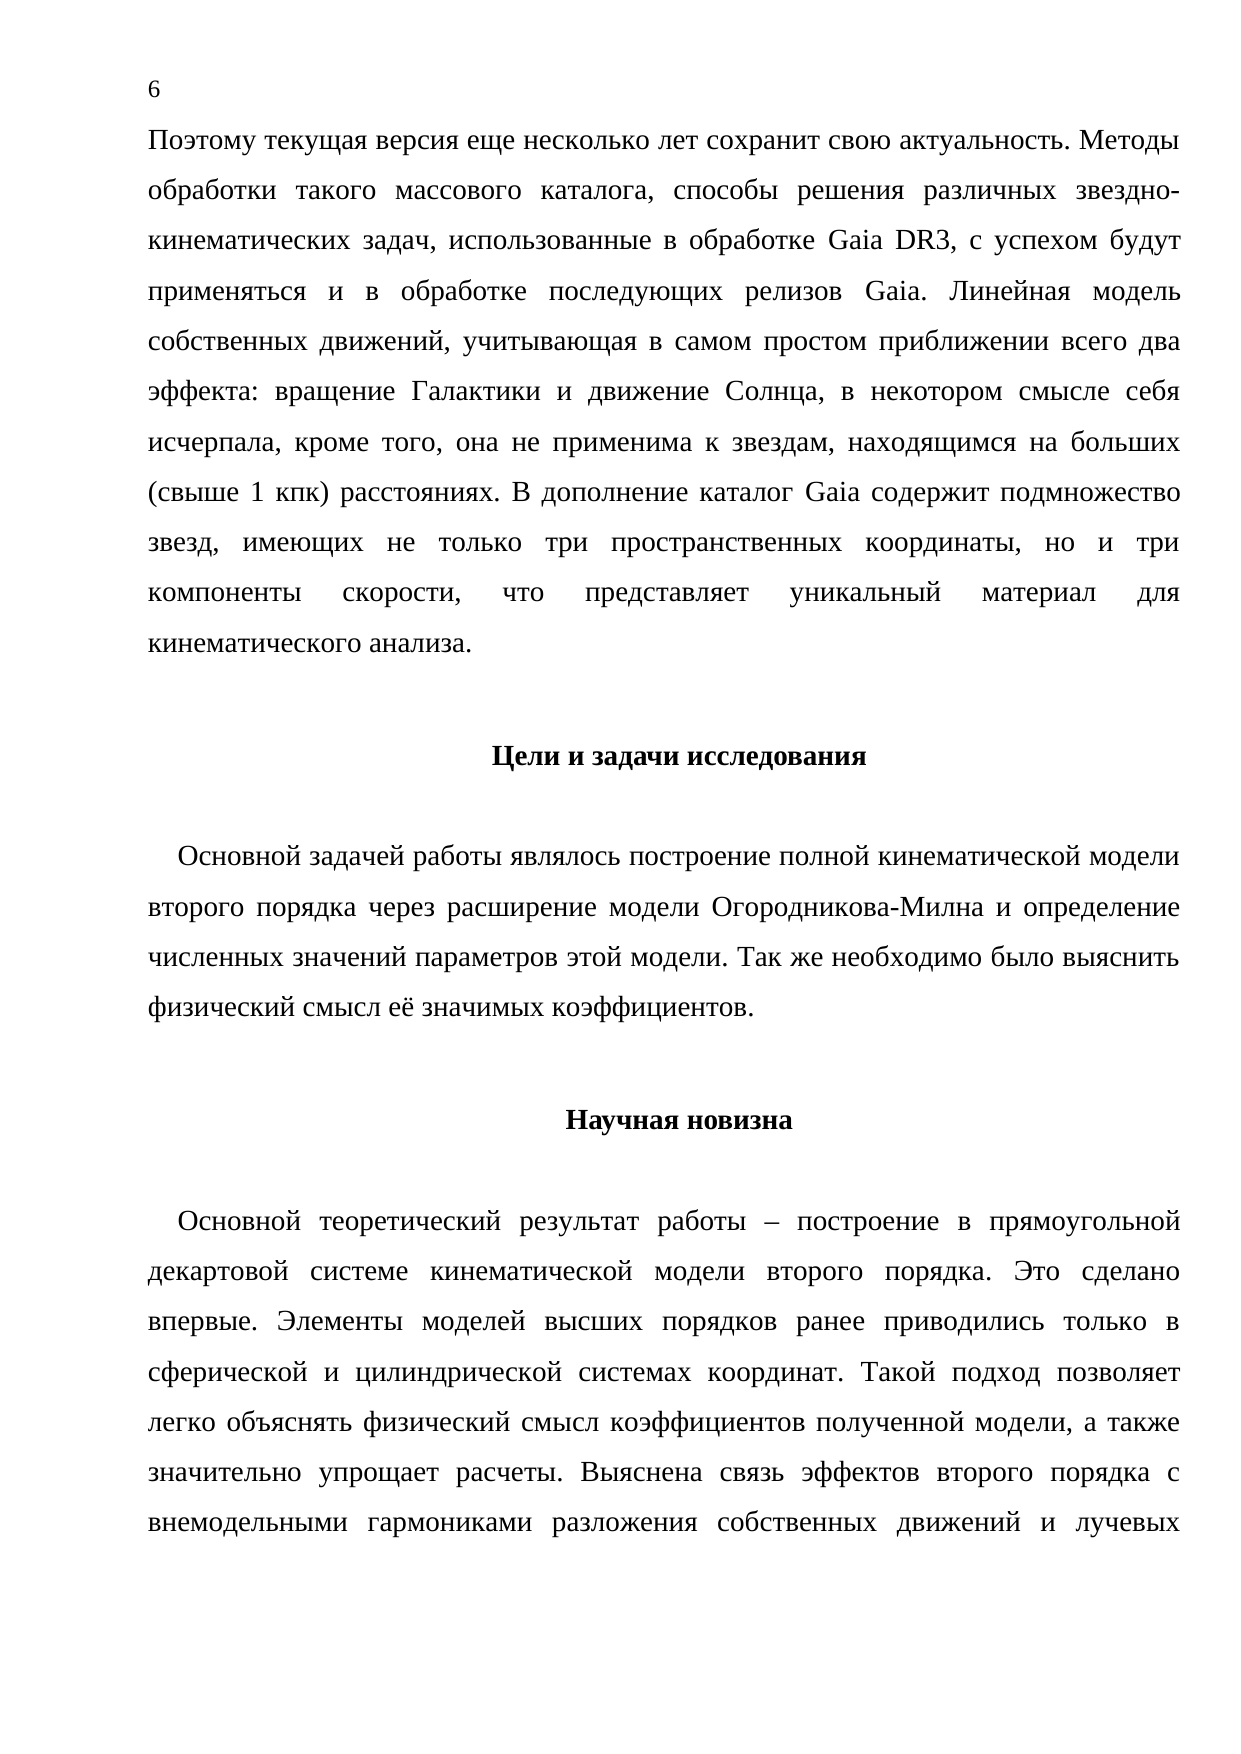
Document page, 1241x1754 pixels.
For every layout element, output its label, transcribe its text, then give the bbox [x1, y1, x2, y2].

text Основной задачей работы являлось построение полной кинематической модели второго порядка через расширение модели Огородникова-Милна и определение численных значений параметров этой модели. Так же необходимо было выяснить физический смысл её значимых коэффициентов. [148, 838, 1181, 1023]
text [148, 1203, 1181, 1538]
subtitle Научная новизна [148, 1102, 1181, 1136]
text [148, 122, 1181, 658]
subtitle Цели и задачи исследования [148, 738, 1181, 771]
